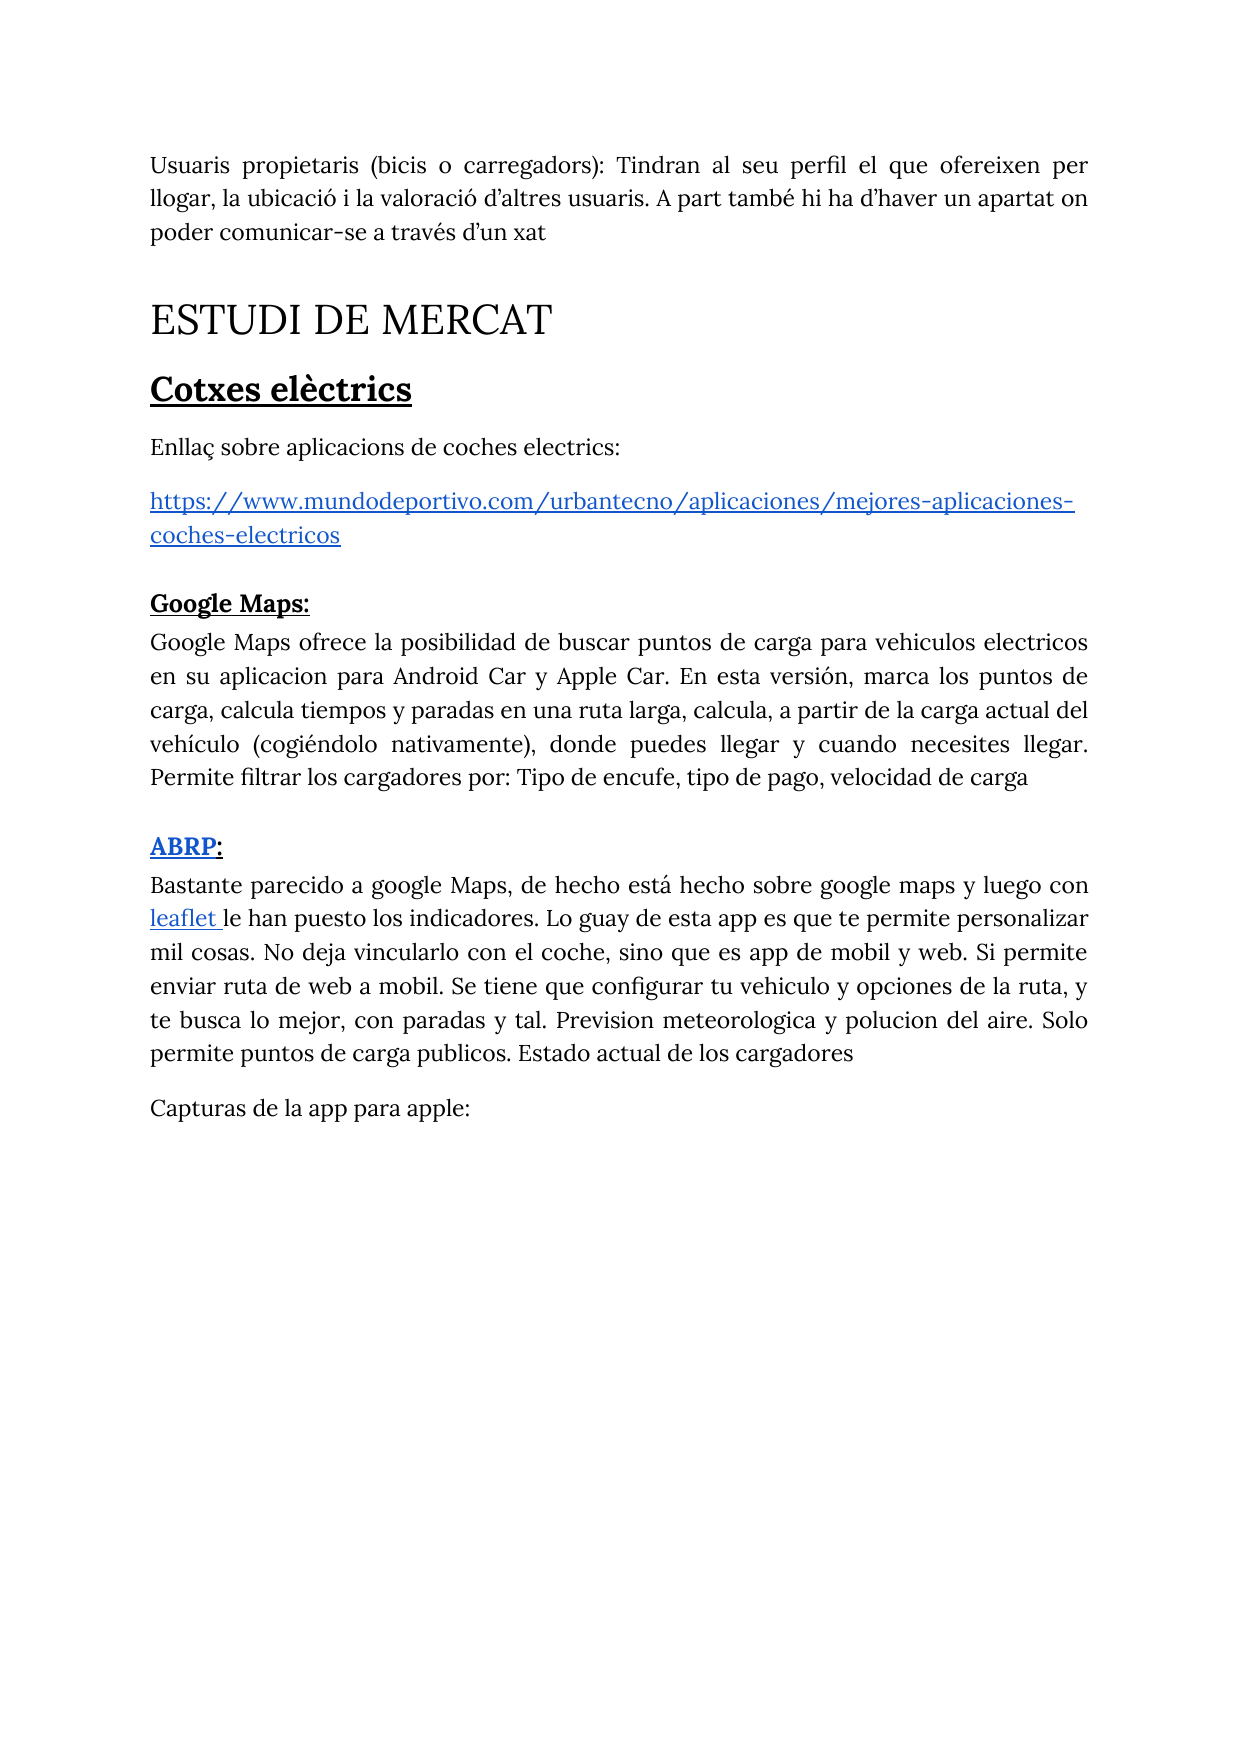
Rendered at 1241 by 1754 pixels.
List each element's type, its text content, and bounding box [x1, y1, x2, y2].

subtitle ESTUDI DE MERCAT [150, 293, 1090, 346]
text Bastante parecido a google Maps, de hecho está hecho sobre google maps y luego con leaflet le han puesto los indicadores. Lo guay de esta app es que te permite personalizar mil cosas. No deja vincularlo con el coche, sino que es app de mobil y web. Si permite enviar ruta de web a mobil. Se tiene que configurar tu vehiculo y opciones de la ruta, y te busca lo mejor, con paradas y tal. Prevision meteorologica y polucion del aire. Solo permite puntos de carga publicos. Estado actual de los cargadores [150, 870, 1090, 1068]
subtitle ABRP: [150, 830, 1090, 862]
text https://www.mundodeportivo.com/urbantecno/aplicaciones/mejores-aplicaciones-coches-electricos [150, 487, 1090, 550]
text Usuaris propietaris (bicis o carregadors): Tindran al seu perfil el que ofereixen per llogar, la ubicació i la valoració d’altres usuaris. A part també hi ha d’haver un apartat on poder comunicar-se a través d’un xat [150, 150, 1090, 247]
subtitle Google Maps: [150, 587, 1090, 619]
text Capturas de la app para apple: [150, 1093, 1090, 1123]
subtitle Cotxes elèctrics [150, 367, 1090, 411]
text Google Maps ofrece la posibilidad de buscar puntos de carga para vehiculos electricos en su aplicacion para Android Car y Apple Car. En esta versión, marca los puntos de carga, calcula tiempos y paradas en una ruta larga, calcula, a partir de la carga actual del vehículo (cogiéndolo nativamente), donde puedes llegar y cuando necesites llegar. Permite filtrar los cargadores por: Tipo de encufe, tipo de pago, velocidad de carga [150, 628, 1090, 792]
text Enllaç sobre aplicacions de coches electrics: [150, 432, 1090, 461]
